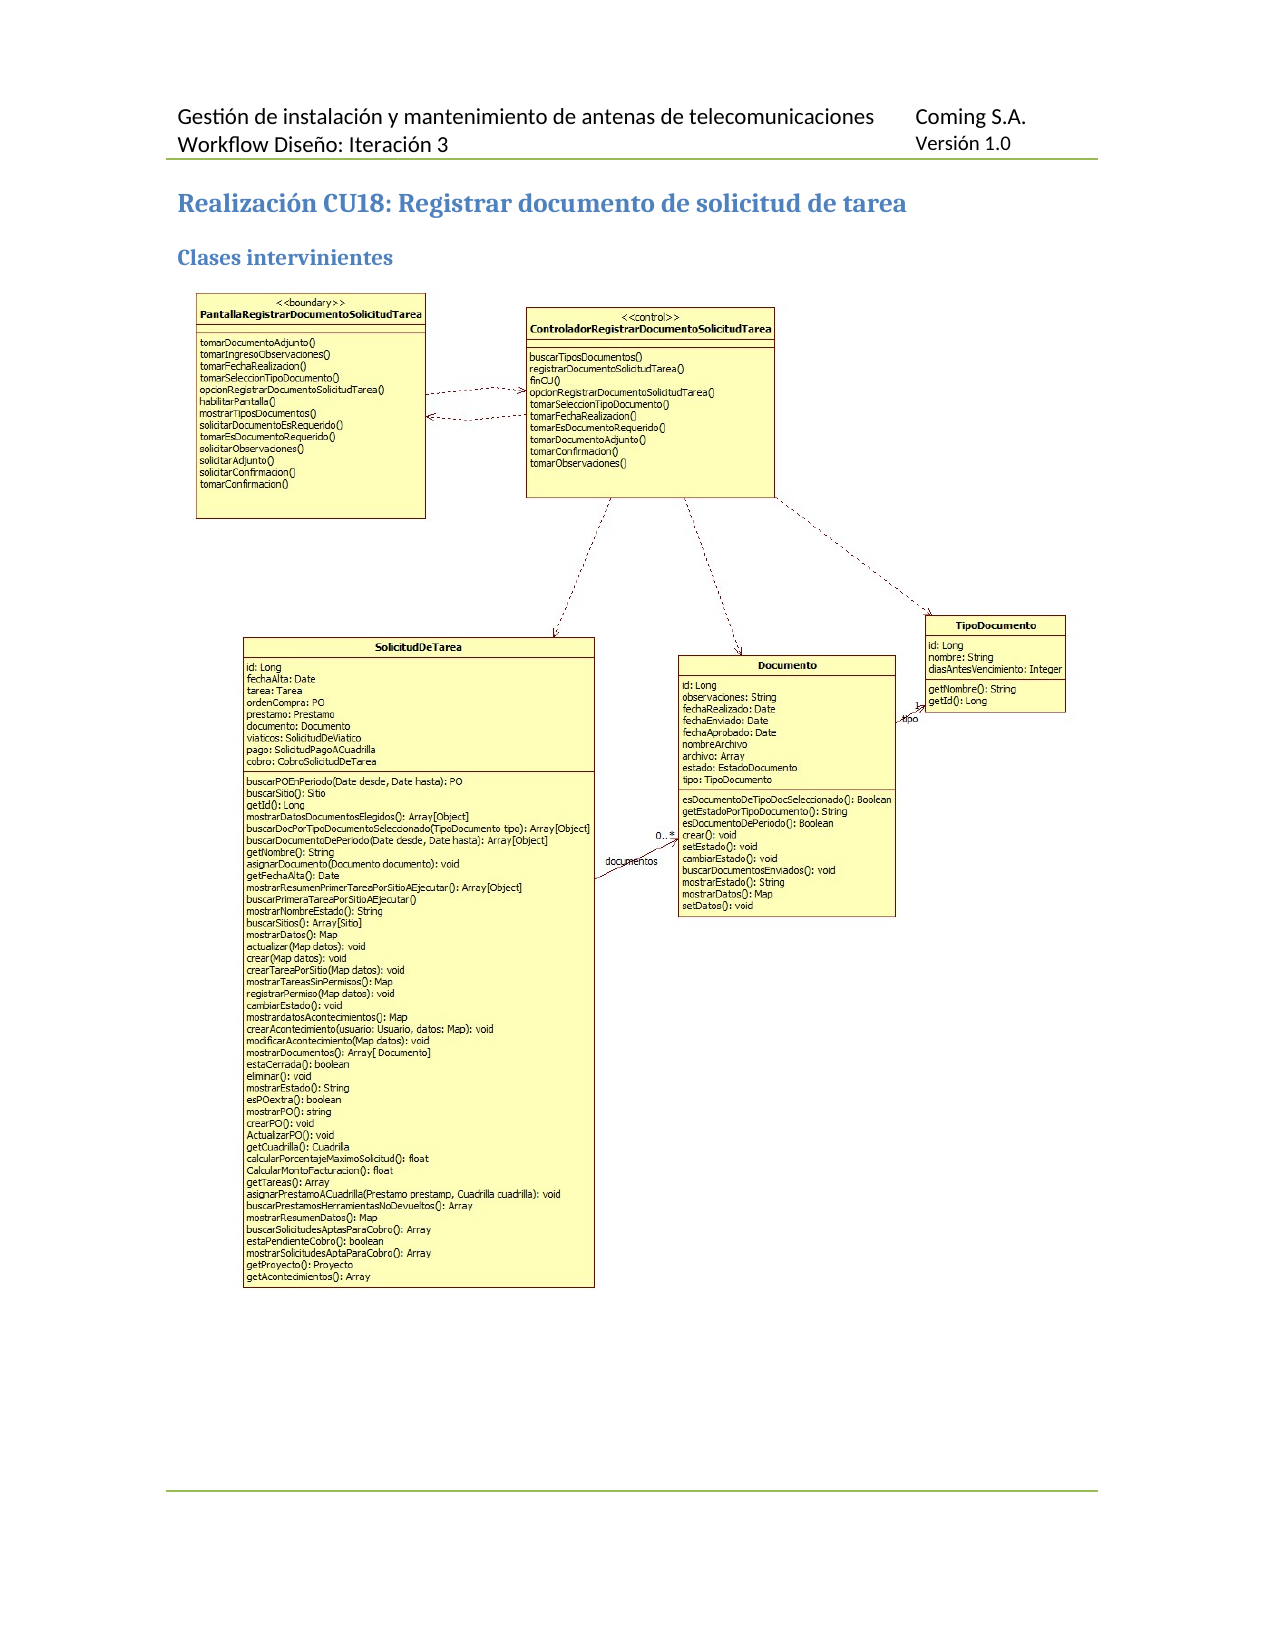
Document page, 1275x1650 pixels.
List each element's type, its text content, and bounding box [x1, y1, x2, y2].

subtitle Clases intervinientes [177, 244, 1098, 271]
picture [177, 274, 1084, 1306]
subtitle Realización CU18: Registrar documento de solicitud de tarea [177, 188, 1098, 219]
